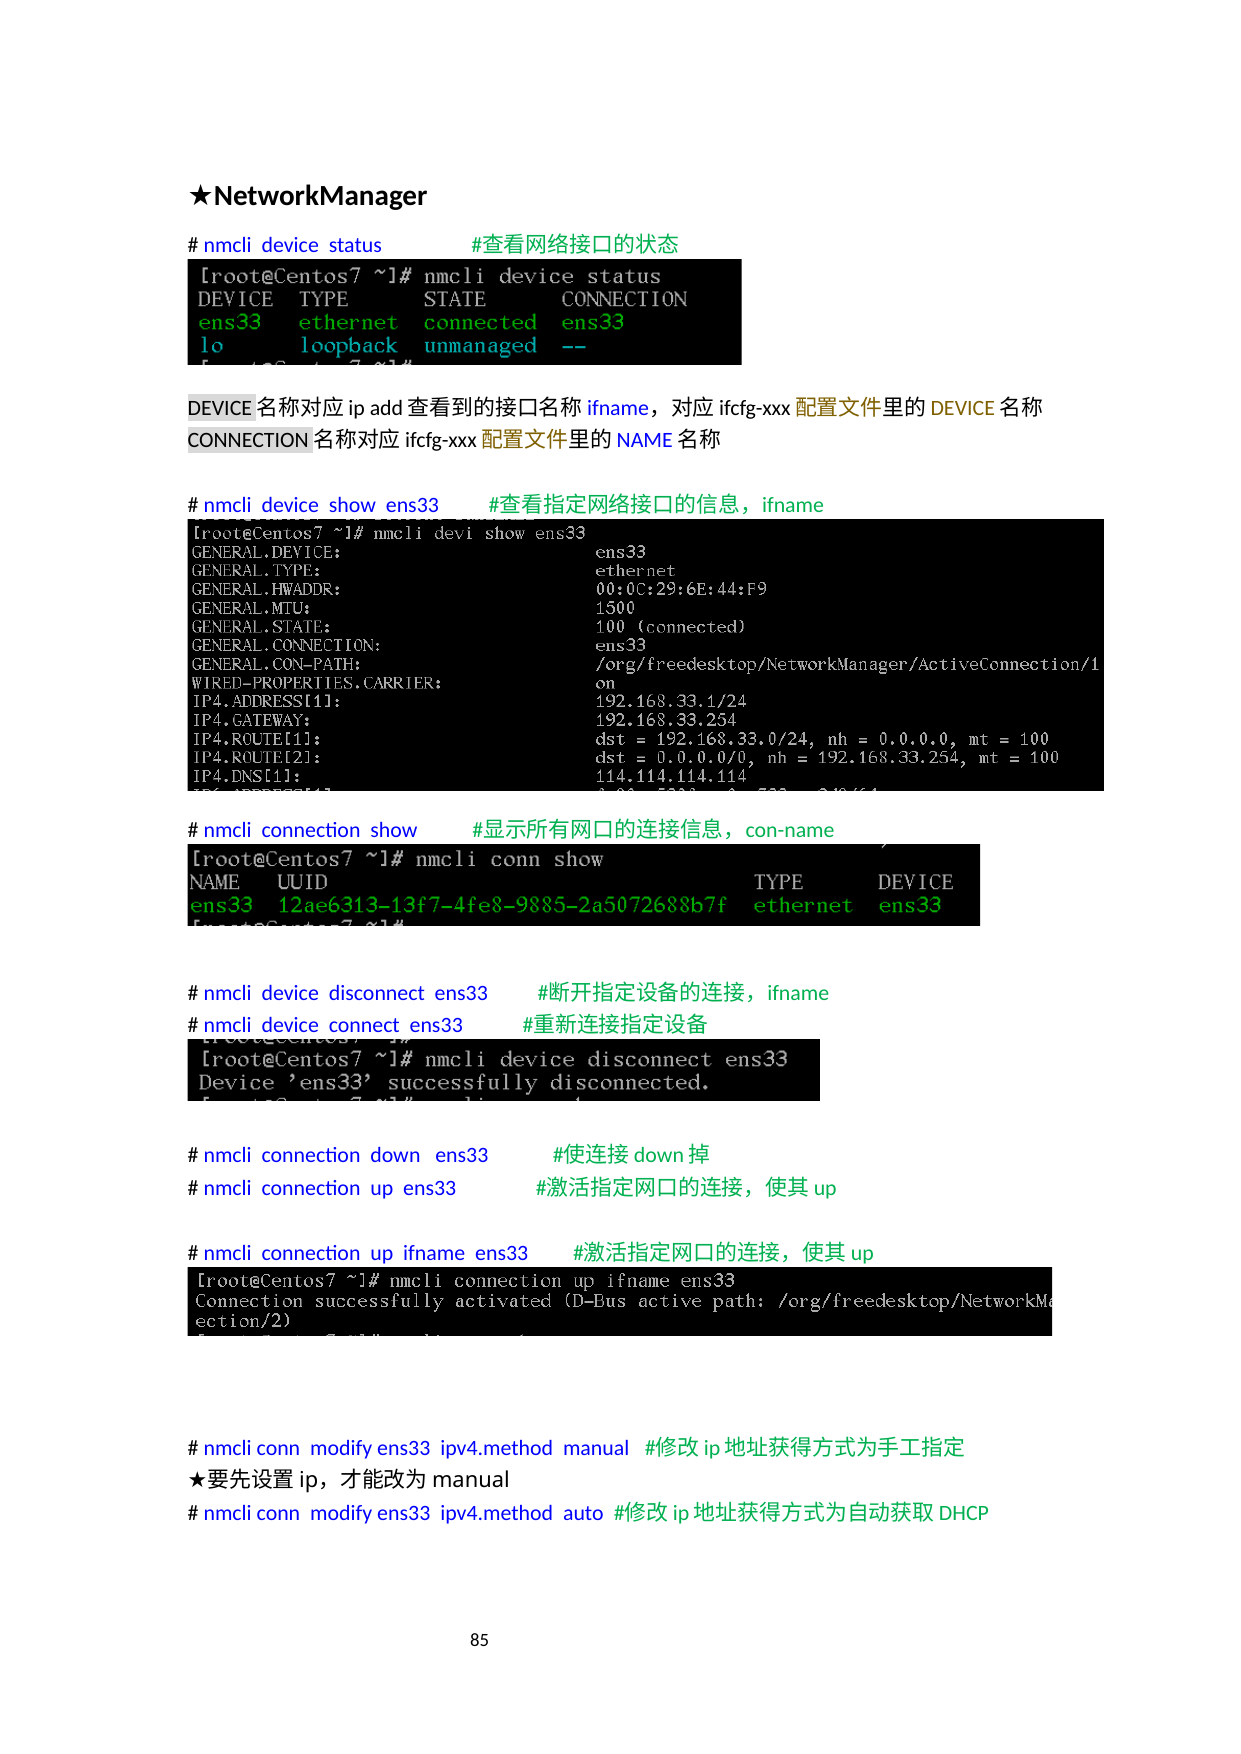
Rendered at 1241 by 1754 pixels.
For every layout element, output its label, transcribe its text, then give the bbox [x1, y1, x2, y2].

text # nmcli conn modify ens33 ipv4.method manual #修改ip地址获得方式为手工指定 [187, 1429, 1053, 1462]
text # nmcli device status #查看网络接口的状态 [187, 227, 1053, 259]
text # nmcli device show ens33 #查看指定网络接口的信息，ifname [187, 487, 1053, 519]
text # nmcli device connect ens33 #重新连接指定设备 [187, 1007, 1053, 1039]
text CONNECTION名称对应ifcfg-xxx配置文件里的NAME名称 [187, 422, 1053, 454]
text # nmcli connection down ens33 #使连接down掉 [187, 1137, 1053, 1169]
text # nmcli connection up ifname ens33 #激活指定网口的连接，使其up [187, 1234, 1053, 1267]
text # nmcli connection show #显示所有网口的连接信息，con-name [187, 812, 1053, 844]
text # nmcli device disconnect ens33 #断开指定设备的连接，ifname [187, 974, 1053, 1007]
picture [187, 519, 1104, 791]
text ★要先设置ip，才能改为manual [187, 1462, 1053, 1494]
picture [187, 1267, 1053, 1336]
text DEVICE名称对应ip add查看到的接口名称ifname，对应ifcfg-xxx配置文件里的DEVICE名称 [187, 389, 1053, 422]
picture [187, 259, 742, 365]
picture [187, 1039, 820, 1101]
text ★NetworkManager [187, 162, 1053, 227]
text # nmcli connection up ens33 #激活指定网口的连接，使其up [187, 1169, 1053, 1202]
text # nmcli conn modify ens33 ipv4.method auto #修改ip地址获得方式为自动获取DHCP [187, 1494, 1053, 1527]
picture [187, 844, 981, 926]
